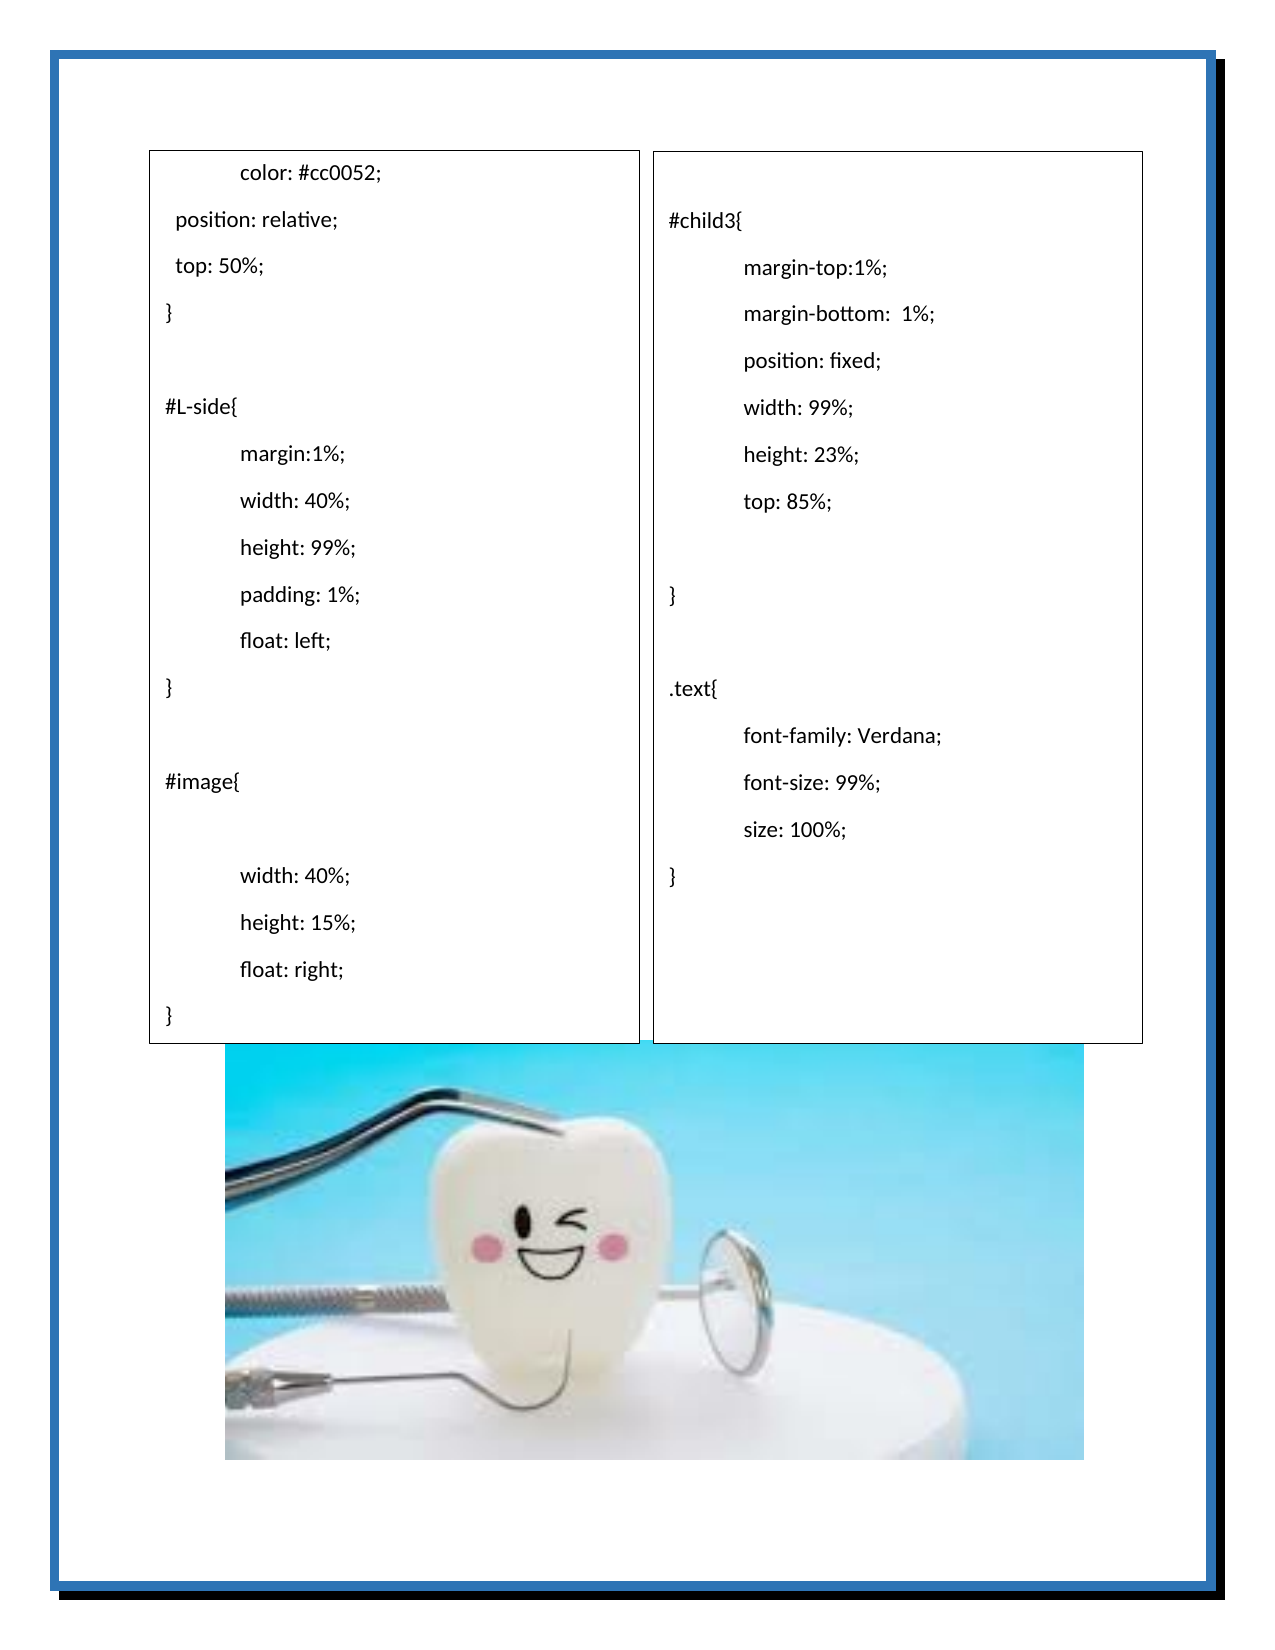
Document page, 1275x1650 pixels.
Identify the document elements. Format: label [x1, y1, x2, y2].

picture [225, 1040, 1084, 1460]
